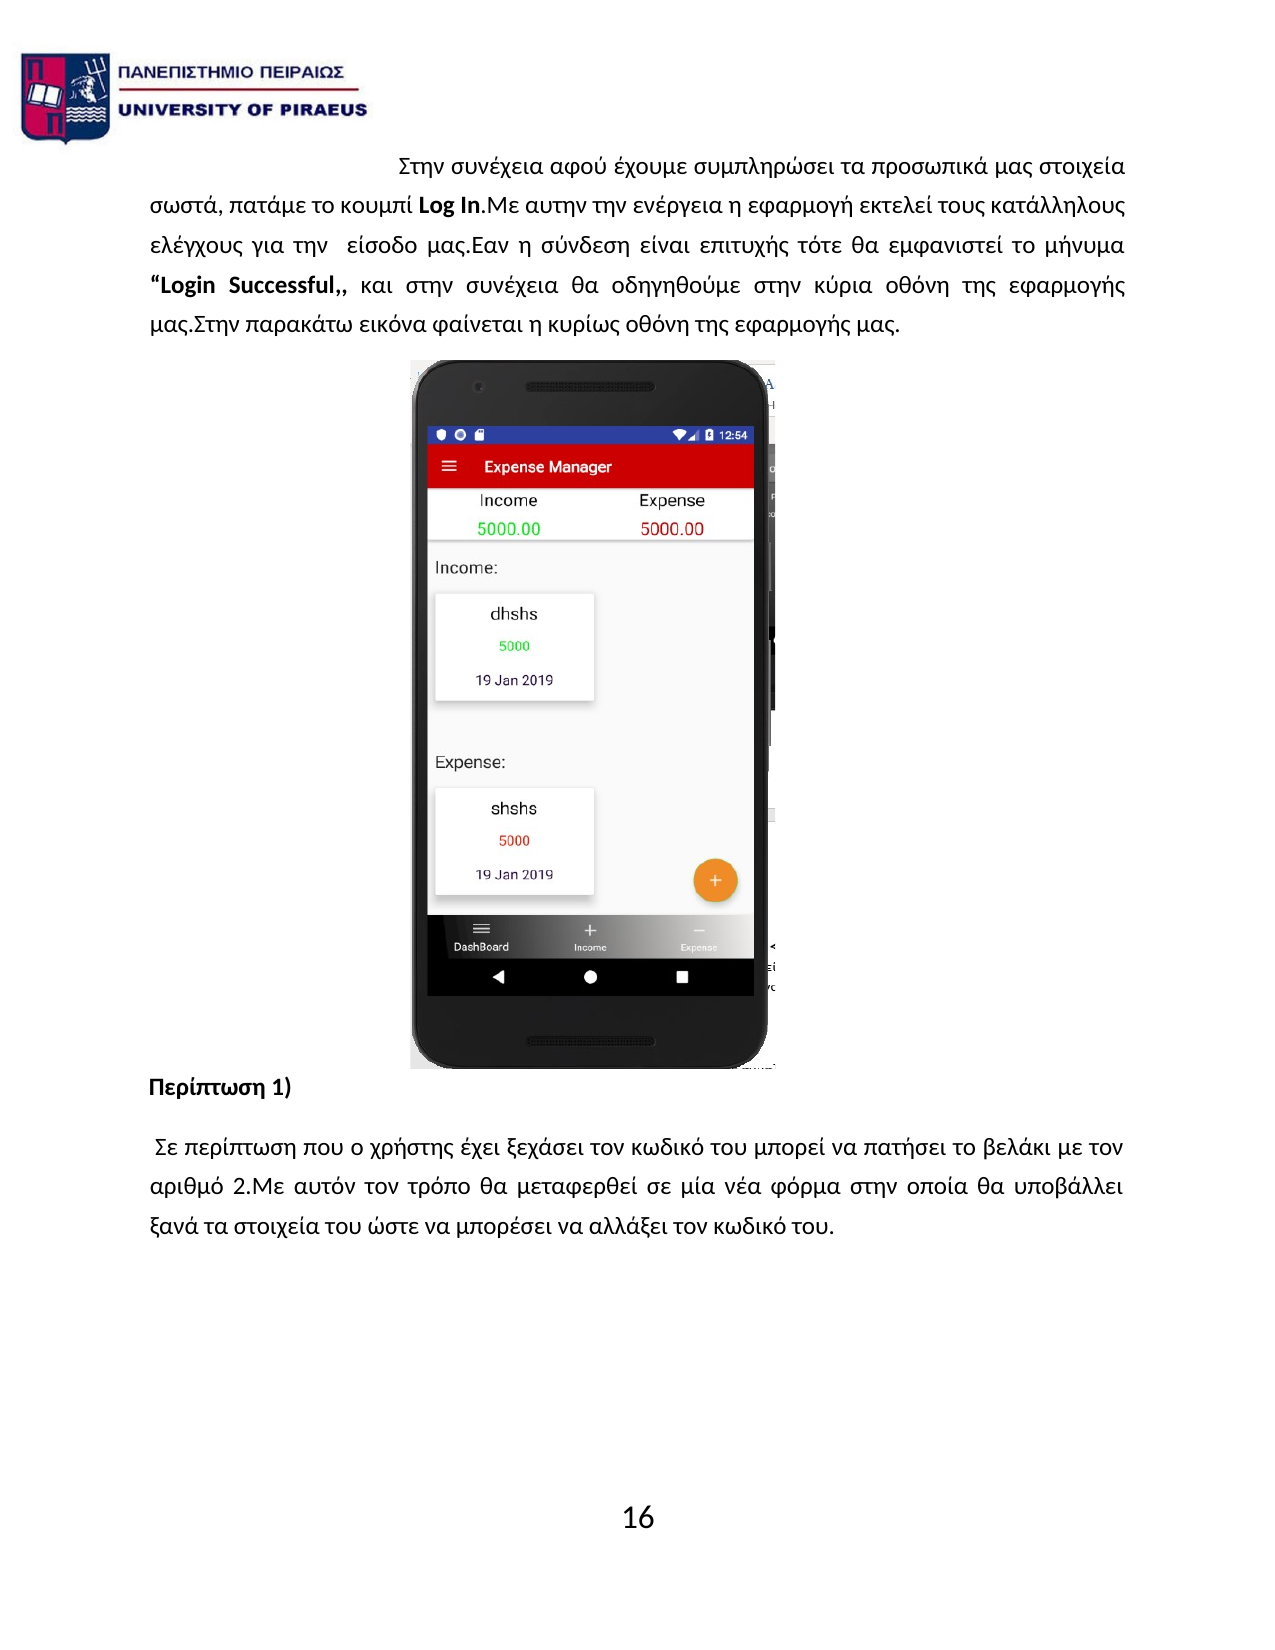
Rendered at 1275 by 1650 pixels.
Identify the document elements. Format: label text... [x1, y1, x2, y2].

text Περίπτωση 1) [148, 1071, 1163, 1101]
picture [12, 9, 374, 184]
text Στην συνέχεια αφού έχουμε συμπληρώσει τα προσωπικά μας στοιχεία σωστά, πατάμε το κουμπί Log In.Με αυτην την ενέργεια η εφαρμογή εκτελεί τους κατάλληλους ελέγχους για την είσοδο μας.Εαν η σύνδεση είναι επιτυχής τότε θα εμφανιστεί το μήνυμα “Login Successful,, και στην συνέχεια θα οδηγηθούμε στην κύρια οθόνη της εφαρμογής μας.Στην παρακάτω εικόνα φαίνεται η κυρίως οθόνη της εφαρμογής μας. [148, 150, 1126, 339]
text Σε περίπτωση που ο χρήστης έχει ξεχάσει τον κωδικό του μπορεί να πατήσει το βελάκι με τον αριθμό 2.Με αυτόν τον τρόπο θα μεταφερθεί σε μία νέα φόρμα στην οποία θα υποβάλλει ξανά τα στοιχεία του ώστε να μπορέσει να αλλάξει τον κωδικό του. [148, 1131, 1126, 1241]
picture [410, 360, 775, 1069]
